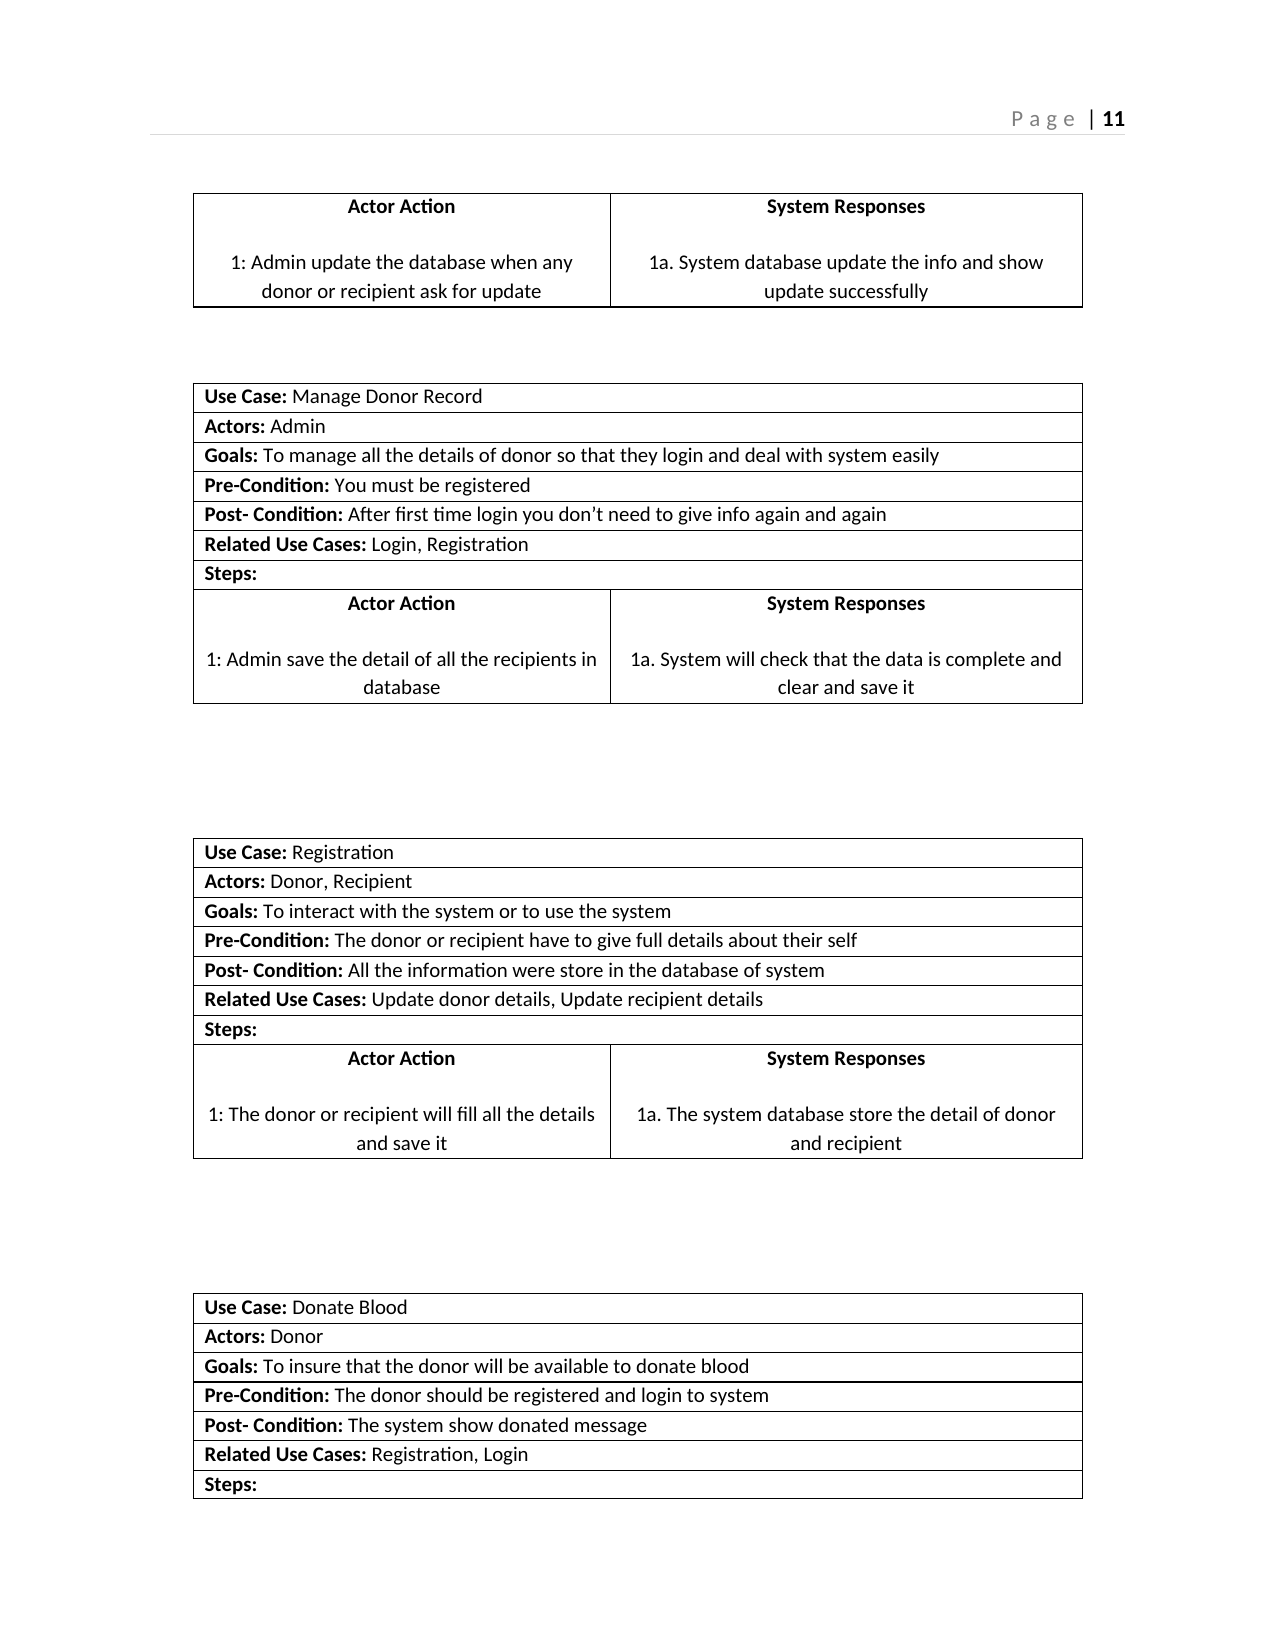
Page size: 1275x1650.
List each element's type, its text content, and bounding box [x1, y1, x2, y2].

table_cell Actor Action 1: The donor or recipient will fill all the details and save it [194, 1045, 610, 1158]
table_cell Related Use Cases: Login, Registration [194, 531, 1082, 559]
table_cell Actors: Admin [194, 413, 1082, 442]
table_cell Pre-Condition: The donor or recipient have to give full details about their self [194, 927, 1082, 956]
table_cell Related Use Cases: Update donor details, Update recipient details [194, 986, 1082, 1015]
table_cell Post- Condition: After first time login you don’t need to give info again and again [194, 502, 1082, 530]
table_cell Steps: [194, 561, 1082, 589]
table_header Use Case: Registration [194, 839, 1082, 867]
table_cell Goals: To insure that the donor will be available to donate blood [194, 1353, 1082, 1381]
table_cell Steps: [194, 1016, 1082, 1044]
table_cell Actors: Donor [194, 1324, 1082, 1352]
table_cell Post- Condition: The system show donated message [194, 1412, 1082, 1440]
table_cell System Responses 1a. System will check that the data is complete and clear and save it [611, 590, 1082, 703]
table_cell Actor Action 1: Admin update the database when any donor or recipient ask for update [194, 194, 610, 306]
table_cell Pre-Condition: You must be registered [194, 472, 1082, 501]
table_header Use Case: Manage Donor Record [194, 384, 1082, 412]
table_cell Pre-Condition: The donor should be registered and login to system [194, 1383, 1082, 1411]
table_cell System Responses 1a. System database update the info and show update successfully [611, 194, 1082, 306]
table_cell Goals: To interact with the system or to use the system [194, 898, 1082, 926]
table_cell Actor Action 1: Admin save the detail of all the recipients in database [194, 590, 610, 703]
table_cell Steps: [194, 1471, 1082, 1498]
table_cell Goals: To manage all the details of donor so that they login and deal with system easily [194, 443, 1082, 471]
table_cell Post- Condition: All the information were store in the database of system [194, 957, 1082, 985]
table_cell Actors: Donor, Recipient [194, 868, 1082, 897]
table_cell Related Use Cases: Registration, Login [194, 1441, 1082, 1470]
table_header Use Case: Donate Blood [194, 1294, 1082, 1322]
table_cell System Responses 1a. The system database store the detail of donor and recipient [611, 1045, 1082, 1158]
